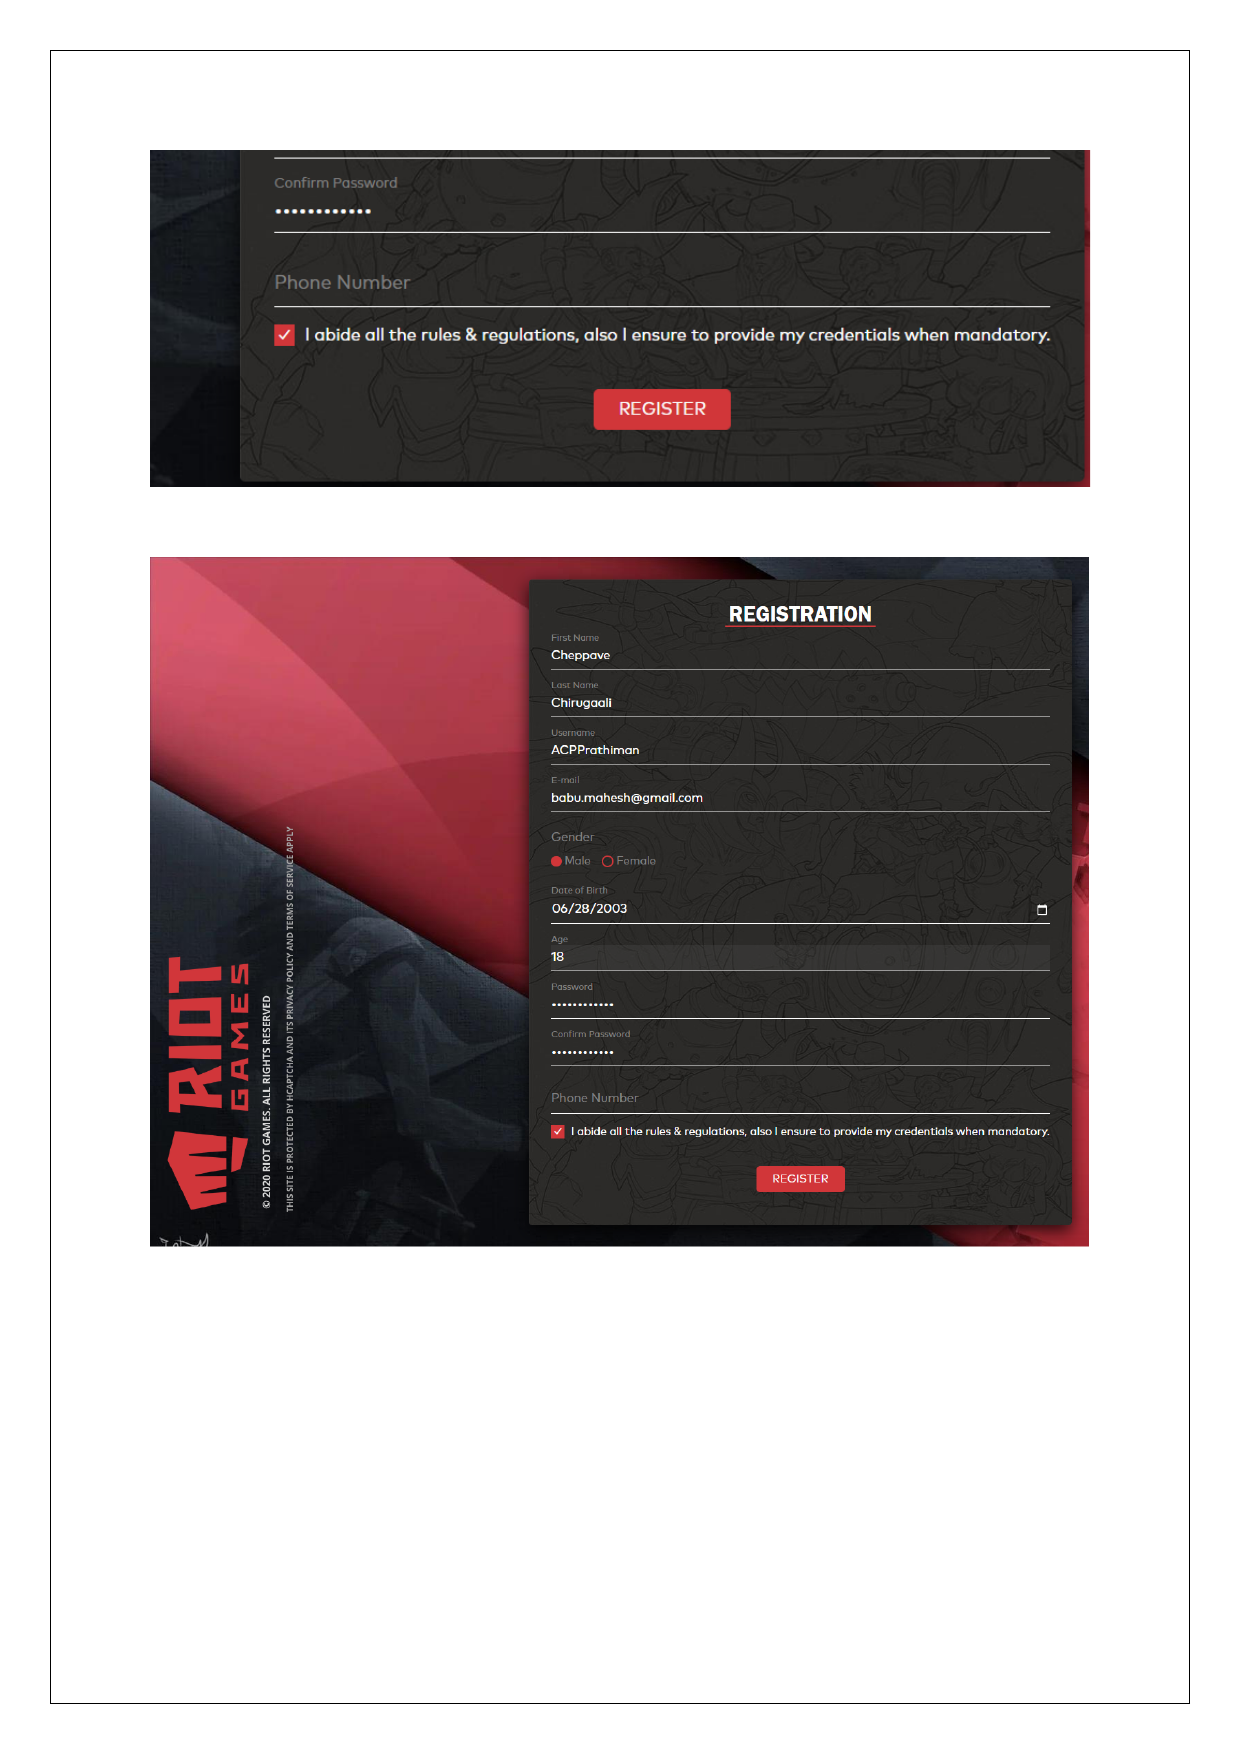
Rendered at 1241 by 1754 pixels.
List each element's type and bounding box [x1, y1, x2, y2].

picture [150, 557, 1089, 1247]
picture [150, 150, 1091, 487]
